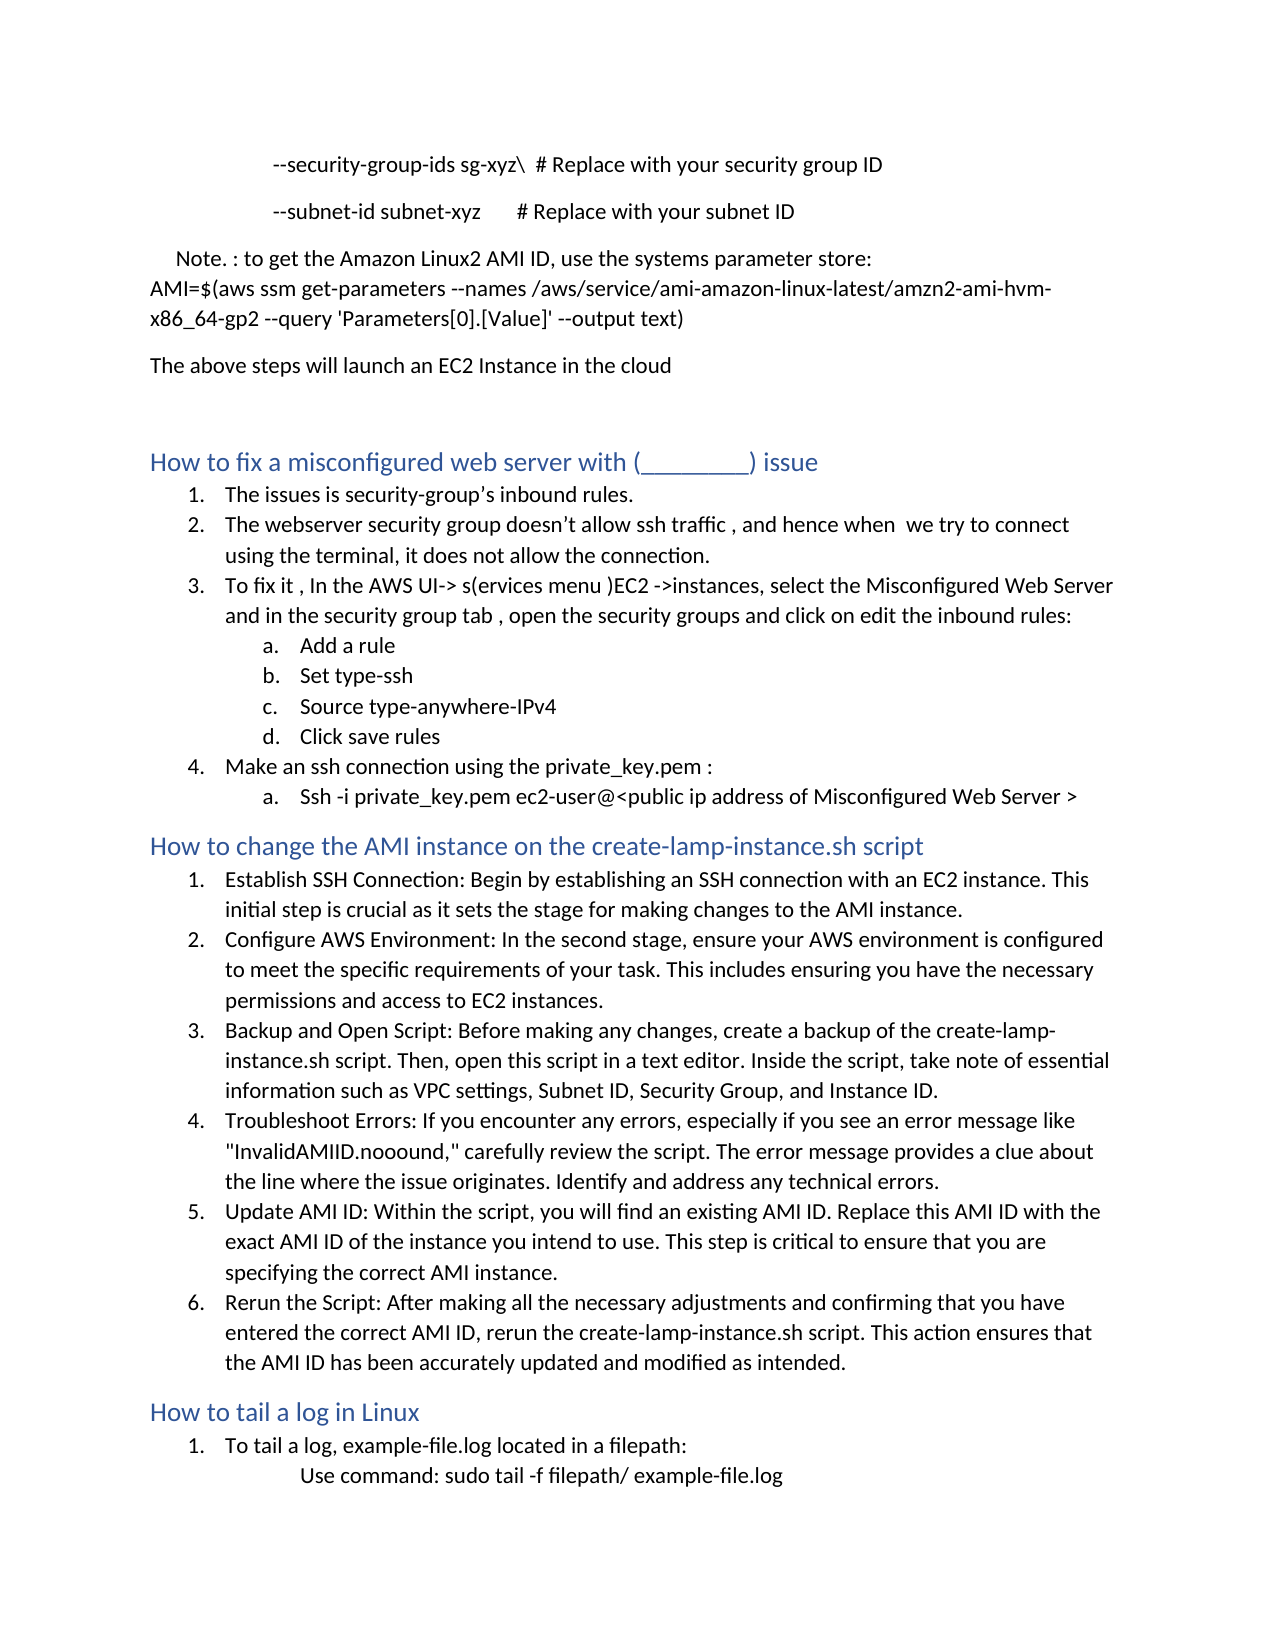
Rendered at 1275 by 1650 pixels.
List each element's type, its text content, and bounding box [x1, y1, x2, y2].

list To tail a log, example-file.log located in a filepath: [187, 1431, 1125, 1459]
text Note. : to get the Amazon Linux2 AMI ID, use the systems parameter store: AMI=$(aws ssm get-parameters --names /aws/service/ami-amazon-linux-latest/amzn2-ami-hvm-x86_64-gp2 --query 'Parameters[0].[Value]' --output text) [150, 244, 1125, 332]
list Rerun the Script: After making all the necessary adjustments and confirming that you have entered the correct AMI ID, rerun the create-lamp-instance.sh script. This action ensures that the AMI ID has been accurately updated and modified as intended. [187, 1288, 1125, 1376]
subtitle How to tail a log in Linux [150, 1395, 1125, 1428]
list Set type-ssh [262, 662, 1125, 690]
text The above steps will launch an EC2 Instance in the cloud [150, 351, 1125, 379]
list Source type-anywhere-IPv4 [262, 692, 1125, 720]
subtitle How to change the AMI instance on the create-lamp-instance.sh script [150, 829, 1125, 862]
text --subnet-id subnet-xyz # Replace with your subnet ID [262, 197, 1125, 225]
list Click save rules [262, 722, 1125, 750]
list The issues is security-group’s inbound rules. [187, 480, 1125, 508]
list Use command: sudo tail -f filepath/ example-file.log [300, 1461, 1125, 1489]
list Make an ssh connection using the private_key.pem : [187, 752, 1125, 780]
list Add a rule [262, 631, 1125, 659]
list Configure AWS Environment: In the second stage, ensure your AWS environment is configured to meet the specific requirements of your task. This includes ensuring you have the necessary permissions and access to EC2 instances. [187, 925, 1125, 1014]
text --security-group-ids sg-xyz\ # Replace with your security group ID [262, 150, 1125, 178]
list Establish SSH Connection: Begin by establishing an SSH connection with an EC2 instance. This initial step is crucial as it sets the stage for making changes to the AMI instance. [187, 865, 1125, 923]
list Troubleshoot Errors: If you encounter any errors, especially if you see an error message like "InvalidAMIID.nooound," carefully review the script. The error message provides a clue about the line where the issue originates. Identify and address any technical errors. [187, 1107, 1125, 1195]
list To fix it , In the AWS UI-> s(ervices menu )EC2 ->instances, select the Misconfigured Web Server and in the security group tab , open the security groups and click on edit the inbound rules: [187, 571, 1125, 629]
subtitle How to fix a misconfigured web server with (________) issue [150, 445, 1125, 478]
list Backup and Open Script: Before making any changes, create a backup of the create-lamp-instance.sh script. Then, open this script in a text editor. Inside the script, take note of essential information such as VPC settings, Subnet ID, Security Group, and Instance ID. [187, 1016, 1125, 1104]
list Update AMI ID: Within the script, you will find an existing AMI ID. Replace this AMI ID with the exact AMI ID of the instance you intend to use. This step is critical to ensure that you are specifying the correct AMI instance. [187, 1197, 1125, 1286]
list The webserver security group doesn’t allow ssh traffic , and hence when we try to connect using the terminal, it does not allow the connection. [187, 511, 1125, 569]
list Ssh -i private_key.pem ec2-user@<public ip address of Misconfigured Web Server > [262, 782, 1125, 811]
